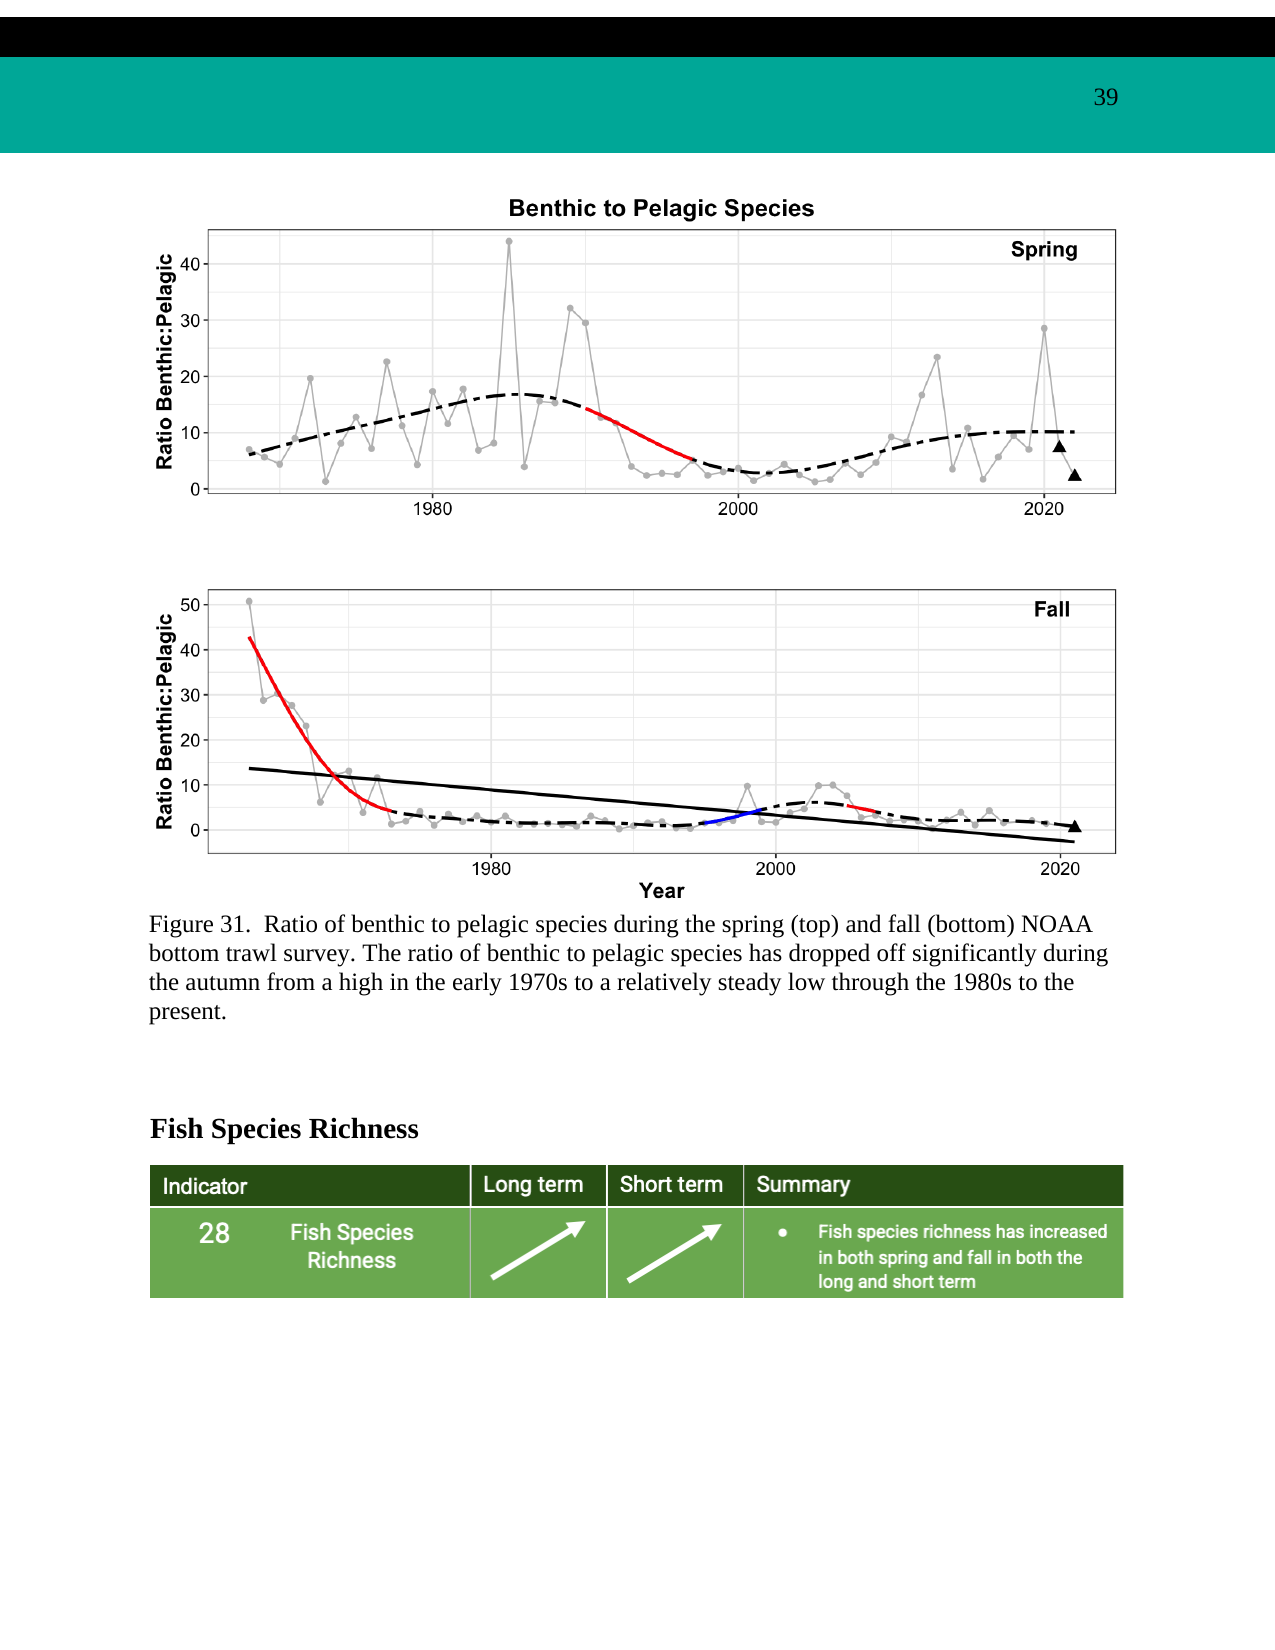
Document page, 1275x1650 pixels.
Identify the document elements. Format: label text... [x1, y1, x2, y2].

picture [148, 1165, 1124, 1305]
picture [148, 190, 1124, 910]
subtitle Fish Species Richness [150, 1111, 1044, 1144]
text Figure 31. Ratio of benthic to pelagic species during the spring (top) and fall (bottom) NOAA bottom trawl survey. The ratio of benthic to pelagic species has dropped off significantly during the autumn from a high in the early 1970s to a relatively steady low through the 1980s to the present. [148, 909, 1127, 1024]
